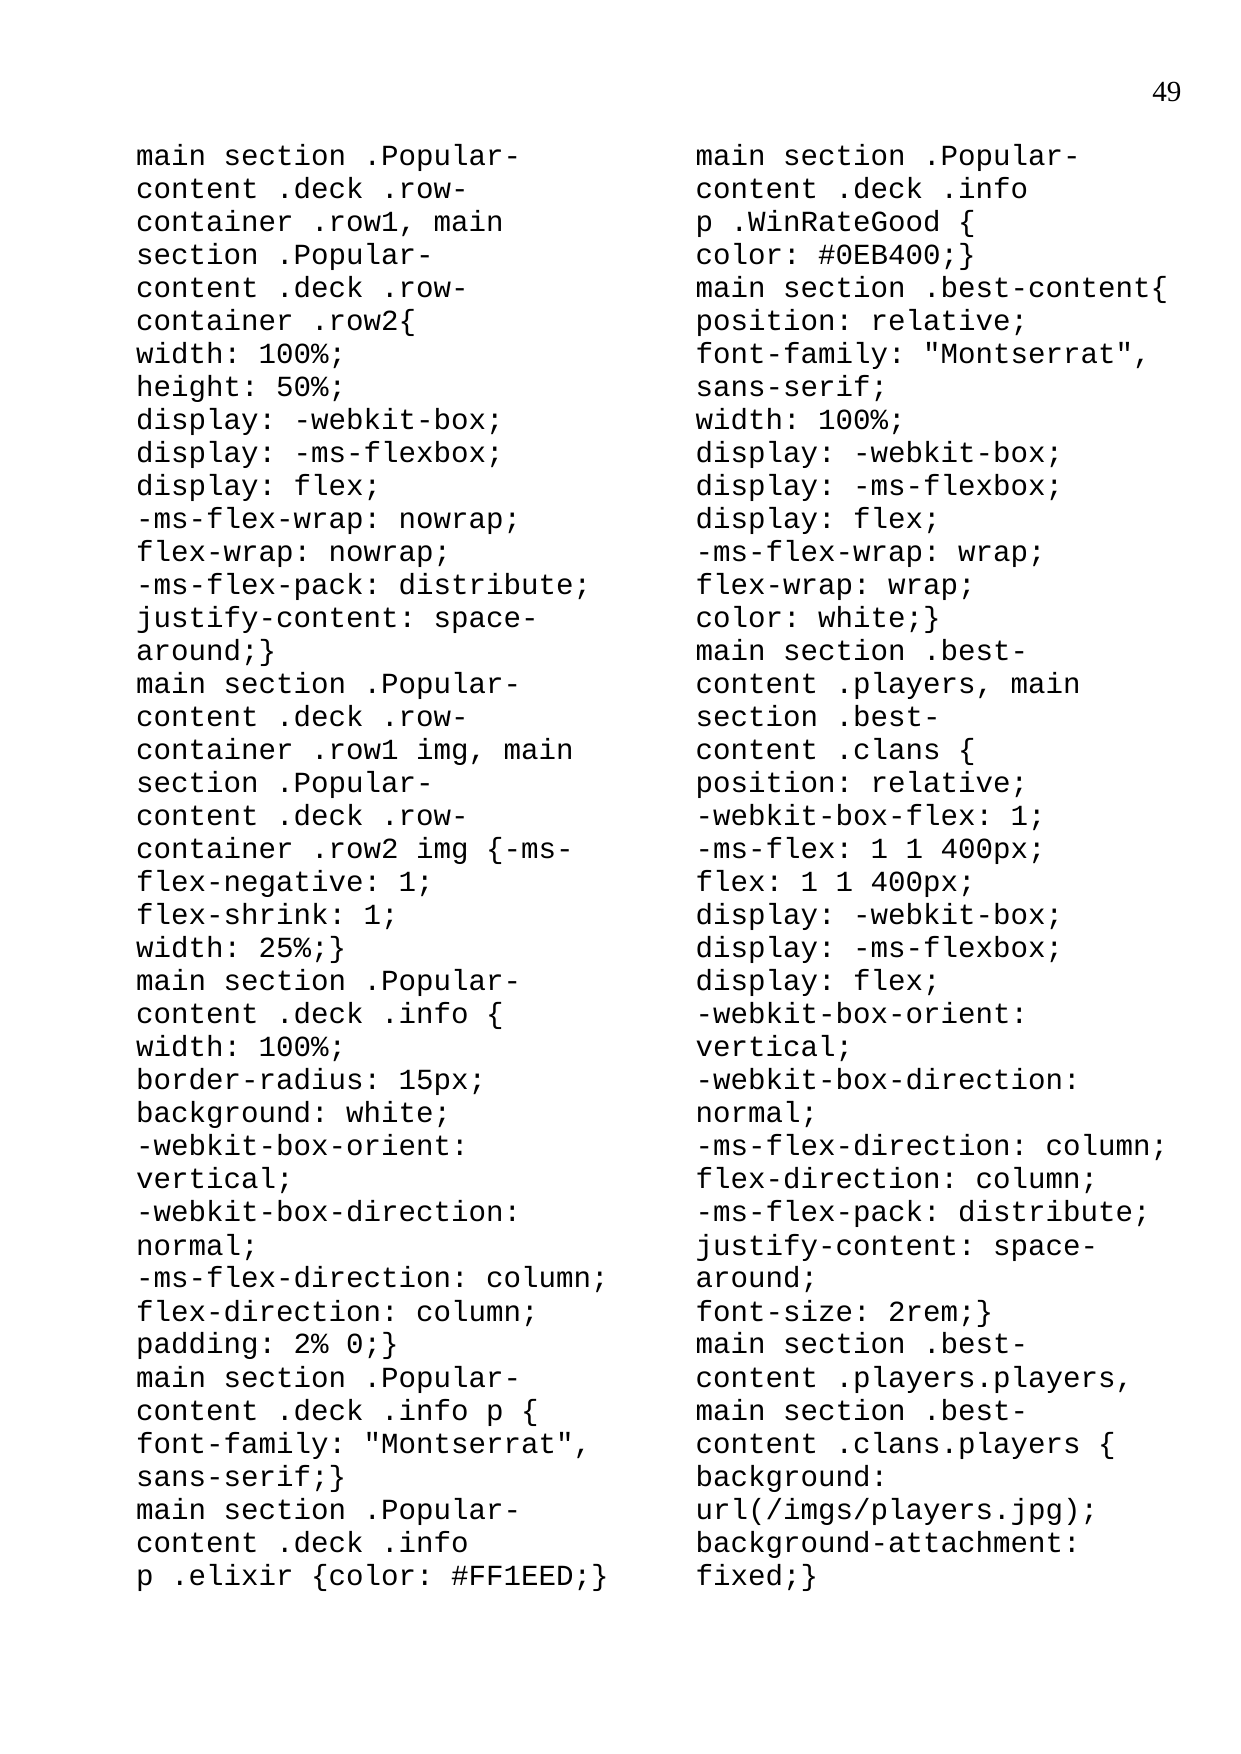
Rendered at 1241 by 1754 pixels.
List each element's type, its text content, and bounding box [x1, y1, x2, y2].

text main section .Popular-content .deck .row-container .row1 img, main section .Popular-content .deck .row-container .row2 img {-ms-flex-negative: 1; [136, 669, 622, 900]
text display: -ms-flexbox; [136, 438, 622, 471]
text -webkit-box-direction: normal; [695, 1066, 1181, 1132]
text padding: 2% 0;} [136, 1330, 622, 1363]
text display: -ms-flexbox; [695, 933, 1181, 966]
text display: -ms-flexbox; [695, 471, 1181, 504]
text background-attachment: fixed;} [695, 1528, 1181, 1594]
text main section .best-content .players, main section .best-content .clans { [695, 636, 1181, 768]
text color: white;} [695, 603, 1181, 636]
text main section .Popular-content .deck .info p { [136, 1363, 622, 1429]
text font-family: "Montserrat", sans-serif;} [136, 1429, 622, 1495]
text -webkit-box-direction: normal; [136, 1198, 622, 1264]
text display: flex; [136, 471, 622, 504]
text main section .Popular-content .deck .info p .WinRateGood { [695, 141, 1181, 240]
text -ms-flex-direction: column; [136, 1264, 622, 1297]
text -webkit-box-orient: vertical; [695, 999, 1181, 1066]
text main section .best-content .players.players, main section .best-content .clans.players { [695, 1330, 1181, 1462]
text flex-direction: column; [136, 1297, 622, 1330]
text background: url(/imgs/players.jpg); [695, 1462, 1181, 1528]
text main section .best-content{ [695, 273, 1181, 306]
text flex: 1 1 400px; [695, 867, 1181, 900]
text color: #0EB400;} [695, 240, 1181, 273]
text justify-content: space-around; [695, 1231, 1181, 1297]
text justify-content: space-around;} [136, 603, 622, 669]
text -ms-flex: 1 1 400px; [695, 834, 1181, 867]
text -ms-flex-wrap: wrap; [695, 537, 1181, 570]
text font-size: 2rem;} [695, 1297, 1181, 1330]
text font-family: "Montserrat", sans-serif; [695, 339, 1181, 405]
text background: white; [136, 1098, 622, 1132]
text position: relative; [695, 306, 1181, 339]
text -ms-flex-wrap: nowrap; [136, 504, 622, 537]
text -webkit-box-flex: 1; [695, 801, 1181, 834]
text border-radius: 15px; [136, 1066, 622, 1098]
text width: 100%; [695, 405, 1181, 438]
text main section .Popular-content .deck .info { [136, 966, 622, 1032]
text width: 100%; [136, 1032, 622, 1066]
text position: relative; [695, 768, 1181, 801]
text main section .Popular-content .deck .row-container .row1, main section .Popular-content .deck .row-container .row2{ [136, 141, 622, 339]
text flex-wrap: wrap; [695, 570, 1181, 603]
text flex-wrap: nowrap; [136, 537, 622, 570]
text flex-direction: column; [695, 1164, 1181, 1198]
text -ms-flex-direction: column; [695, 1132, 1181, 1164]
text display: -webkit-box; [695, 438, 1181, 471]
text main section .Popular-content .deck .info p .elixir {color: #FF1EED;} [136, 1495, 622, 1594]
text display: flex; [695, 504, 1181, 537]
text -ms-flex-pack: distribute; [695, 1198, 1181, 1231]
text width: 25%;} [136, 933, 622, 966]
text flex-shrink: 1; [136, 900, 622, 933]
text display: -webkit-box; [695, 900, 1181, 933]
text -webkit-box-orient: vertical; [136, 1132, 622, 1198]
text -ms-flex-pack: distribute; [136, 570, 622, 603]
text height: 50%; [136, 372, 622, 405]
text display: -webkit-box; [136, 405, 622, 438]
text display: flex; [695, 966, 1181, 999]
text width: 100%; [136, 339, 622, 372]
